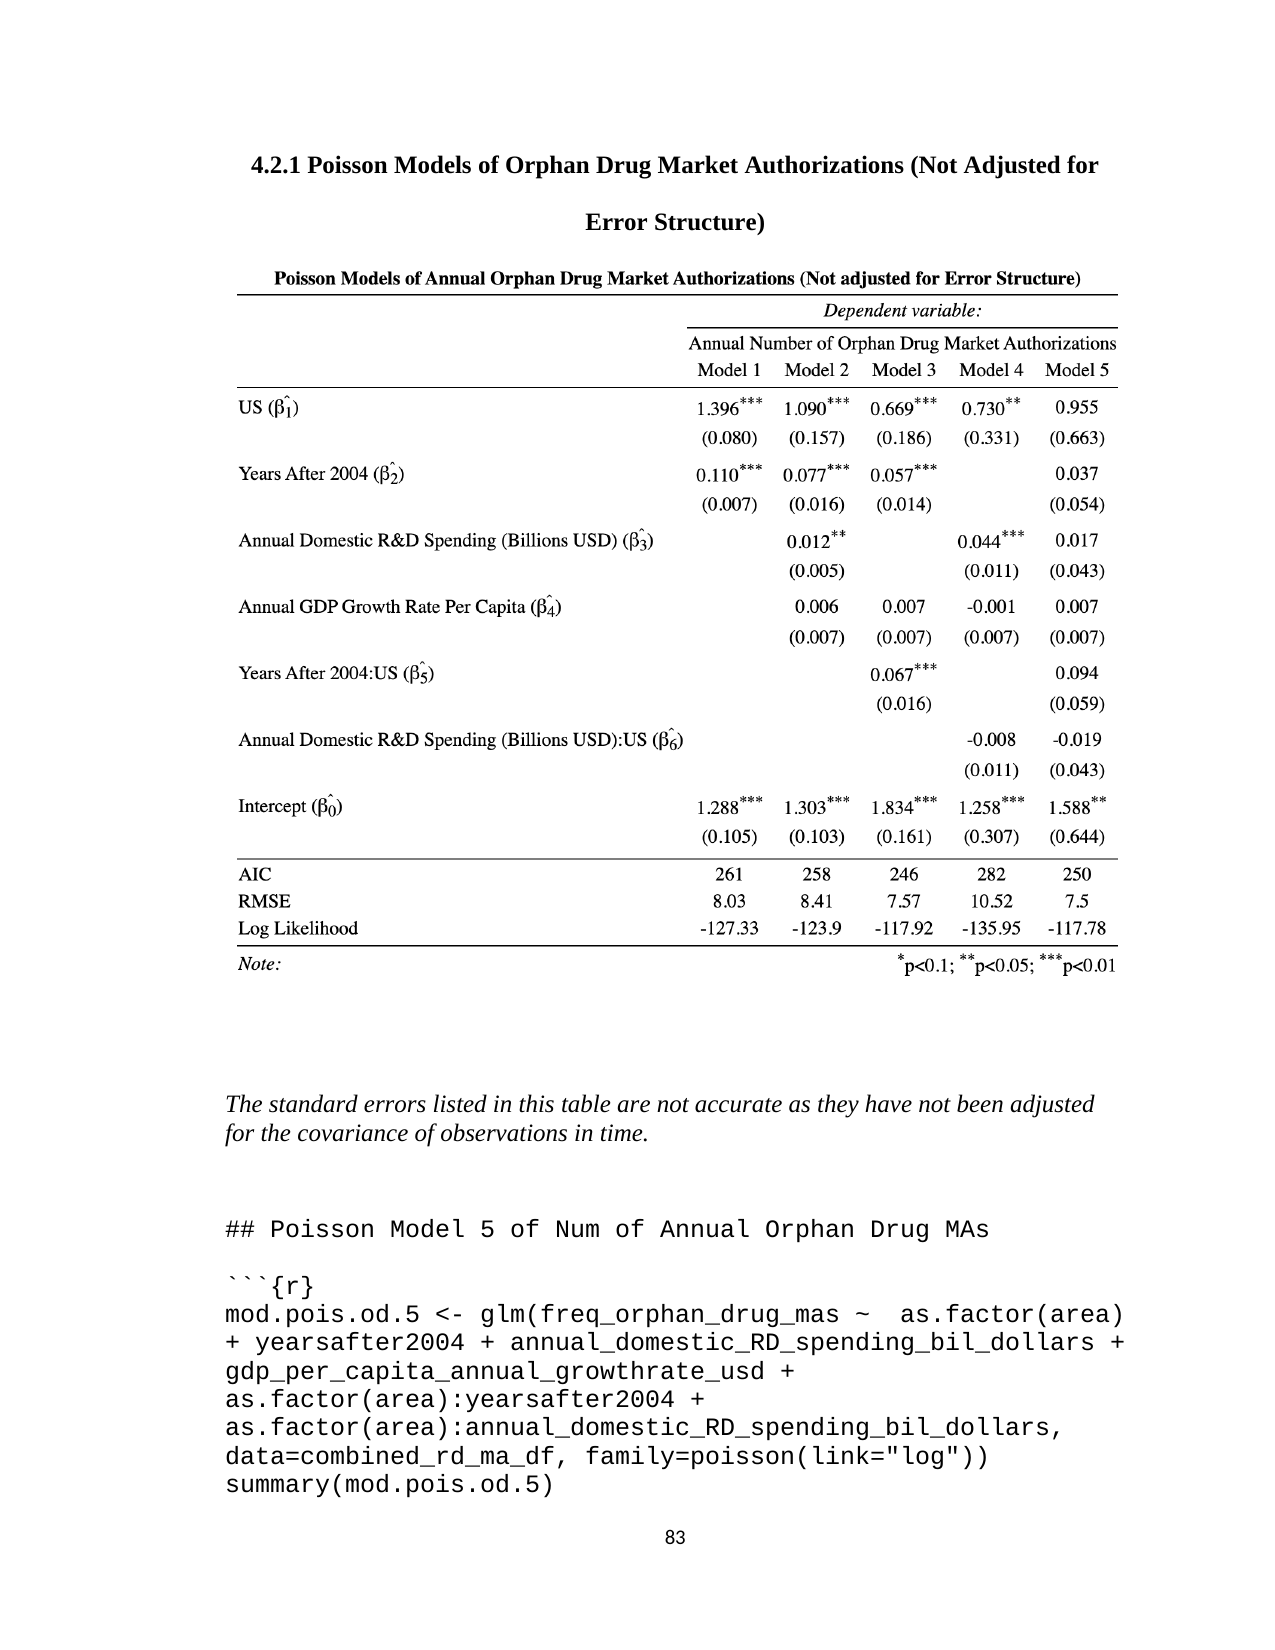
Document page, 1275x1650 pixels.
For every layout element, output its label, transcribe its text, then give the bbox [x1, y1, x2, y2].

text mod.pois.od.5 <- glm(freq_orphan_drug_mas ~ as.factor(area) + yearsafter2004 + annual_domestic_RD_spending_bil_dollars + gdp_per_capita_annual_growthrate_usd + as.factor(area):yearsafter2004 + as.factor(area):annual_domestic_RD_spending_bil_dollars, data=combined_rd_ma_df, family=poisson(link="log")) [225, 1302, 1125, 1472]
text summary(mod.pois.od.5) [225, 1472, 1125, 1500]
text The standard errors listed in this table are not accurate as they have not been adjusted for the covariance of observations in time. [225, 1089, 1125, 1147]
text ## Poisson Model 5 of Num of Annual Orphan Drug MAs [225, 1217, 1125, 1245]
picture [225, 261, 1125, 982]
text ```{r} [225, 1273, 1125, 1302]
text 4.2.1 Poisson Models of Orphan Drug Market Authorizations (Not Adjusted for Error Structure) [225, 150, 1125, 261]
